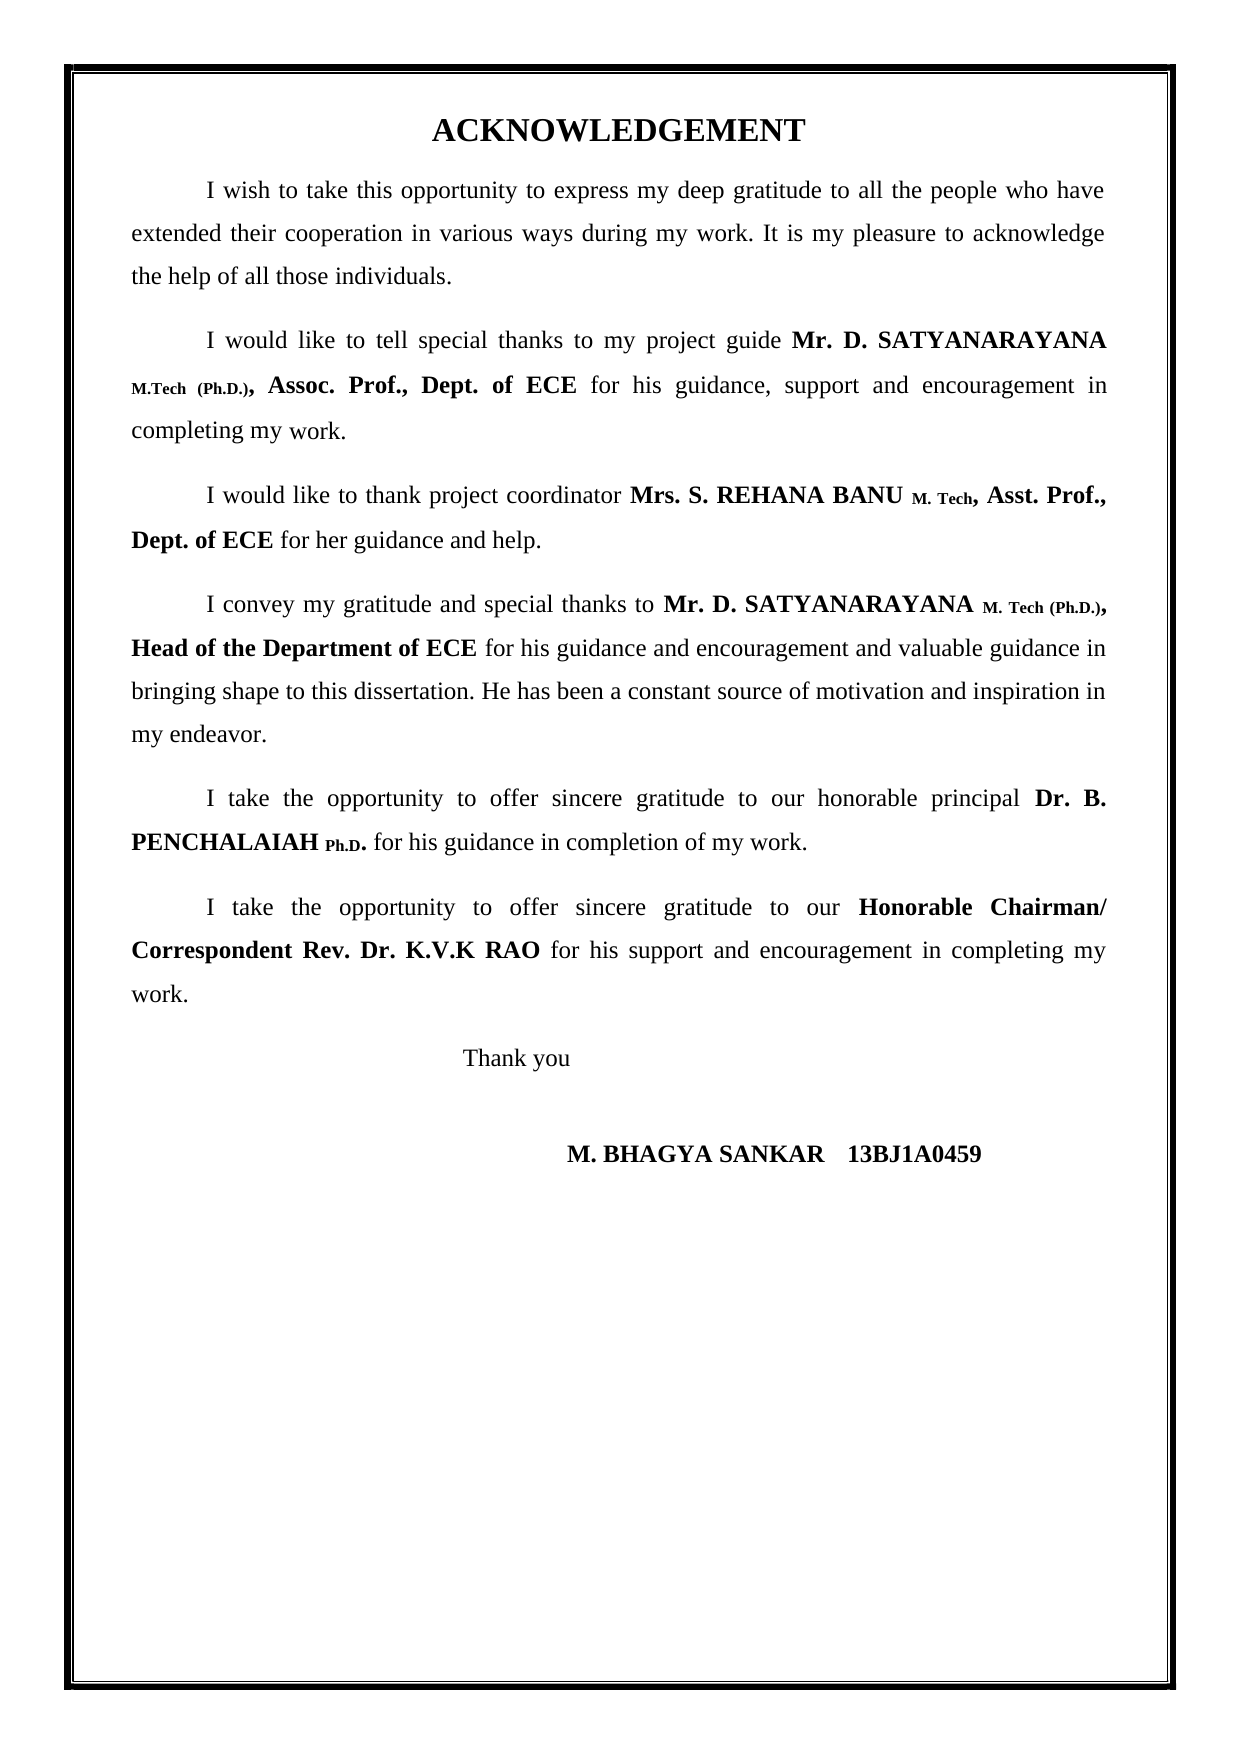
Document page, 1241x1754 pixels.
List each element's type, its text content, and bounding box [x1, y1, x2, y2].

text Thank you [463, 1043, 1128, 1071]
text I take the opportunity to offer sincere gratitude to our honorable principal Dr. B. PENCHALAIAH Ph.D. for his guidance in completion of my work. [131, 783, 1106, 857]
text I convey my gratitude and special thanks to Mr. D. SATYANARAYANA M. Tech (Ph.D.), Head of the Department of ECE for his guidance and encouragement and valuable guidance in bringing shape to this dissertation. He has been a constant source of motivation and inspiration in my endeavor. [131, 589, 1107, 748]
text I would like to thank project coordinator Mrs. S. REHANA BANU M. Tech, Asst. Prof., Dept. of ECE for her guidance and help. [131, 480, 1106, 553]
text I wish to take this opportunity to express my deep gratitude to all the people who have extended their cooperation in various ways during my work. It is my pleasure to acknowledge the help of all those individuals. [131, 175, 1106, 290]
table_header 13BJ1A0459 [836, 1142, 1003, 1169]
table_header M. BHAGYA SANKAR [546, 1142, 836, 1169]
subtitle ACKNOWLEDGEMENT [133, 111, 1104, 149]
text I would like to tell special thanks to my project guide Mr. D. SATYANARAYANA M.Tech (Ph.D.), Assoc. Prof., Dept. of ECE for his guidance, support and encouragement in completing my work. [131, 325, 1107, 445]
text I take the opportunity to offer sincere gratitude to our Honorable Chairman/ Correspondent Rev. Dr. K.V.K RAO for his support and encouragement in completing my work. [131, 892, 1107, 1008]
